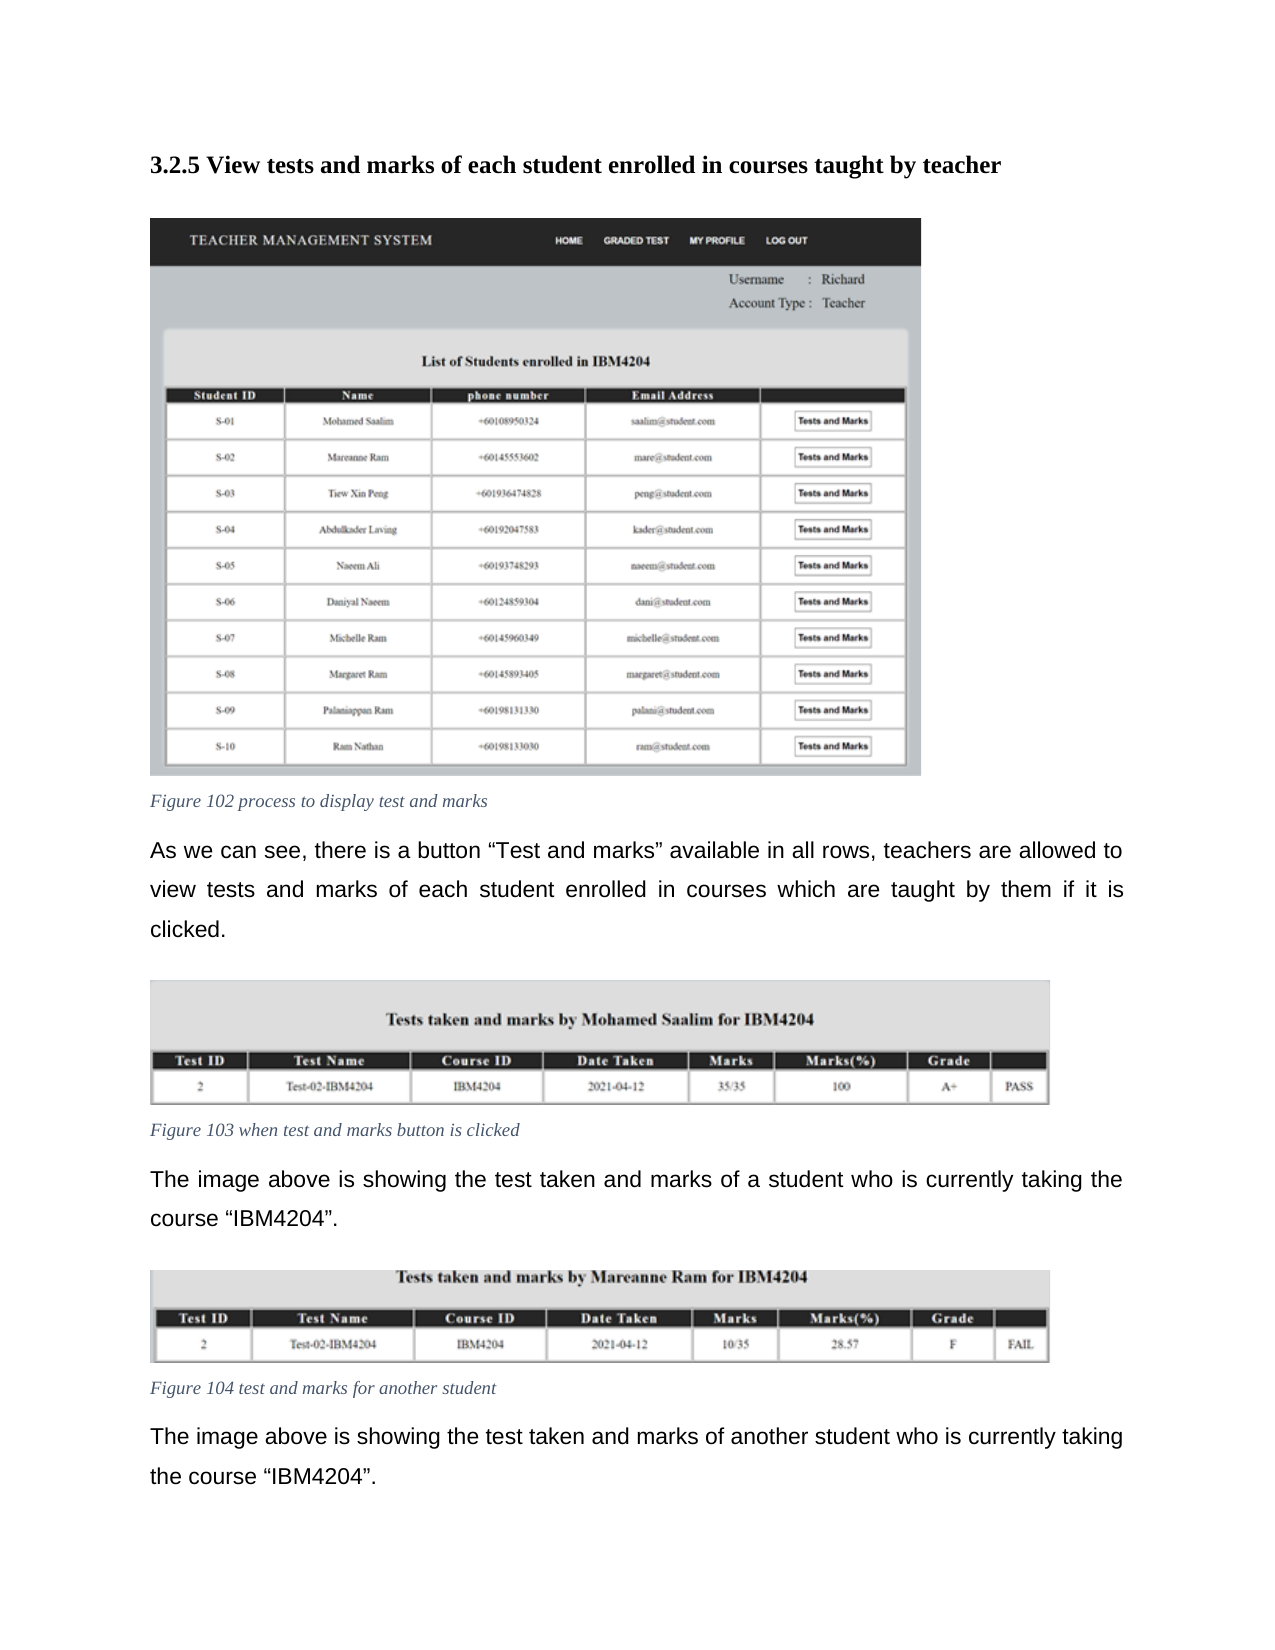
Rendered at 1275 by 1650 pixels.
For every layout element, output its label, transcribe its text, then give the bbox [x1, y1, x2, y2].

subtitle 3.2.5 View tests and marks of each student enrolled in courses taught by teacher [150, 150, 1125, 179]
picture [150, 218, 922, 776]
text The image above is showing the test taken and marks of a student who is currently taking the course “IBM4204”. [150, 1166, 1125, 1232]
text The image above is showing the test taken and marks of another student who is currently taking the course “IBM4204”. [150, 1423, 1125, 1489]
text As we can see, there is a button “Test and marks” available in all rows, teachers are allowed to view tests and marks of each student enrolled in courses which are taught by them if it is clicked. [150, 837, 1125, 942]
picture [150, 980, 1050, 1105]
picture [150, 1270, 1050, 1363]
